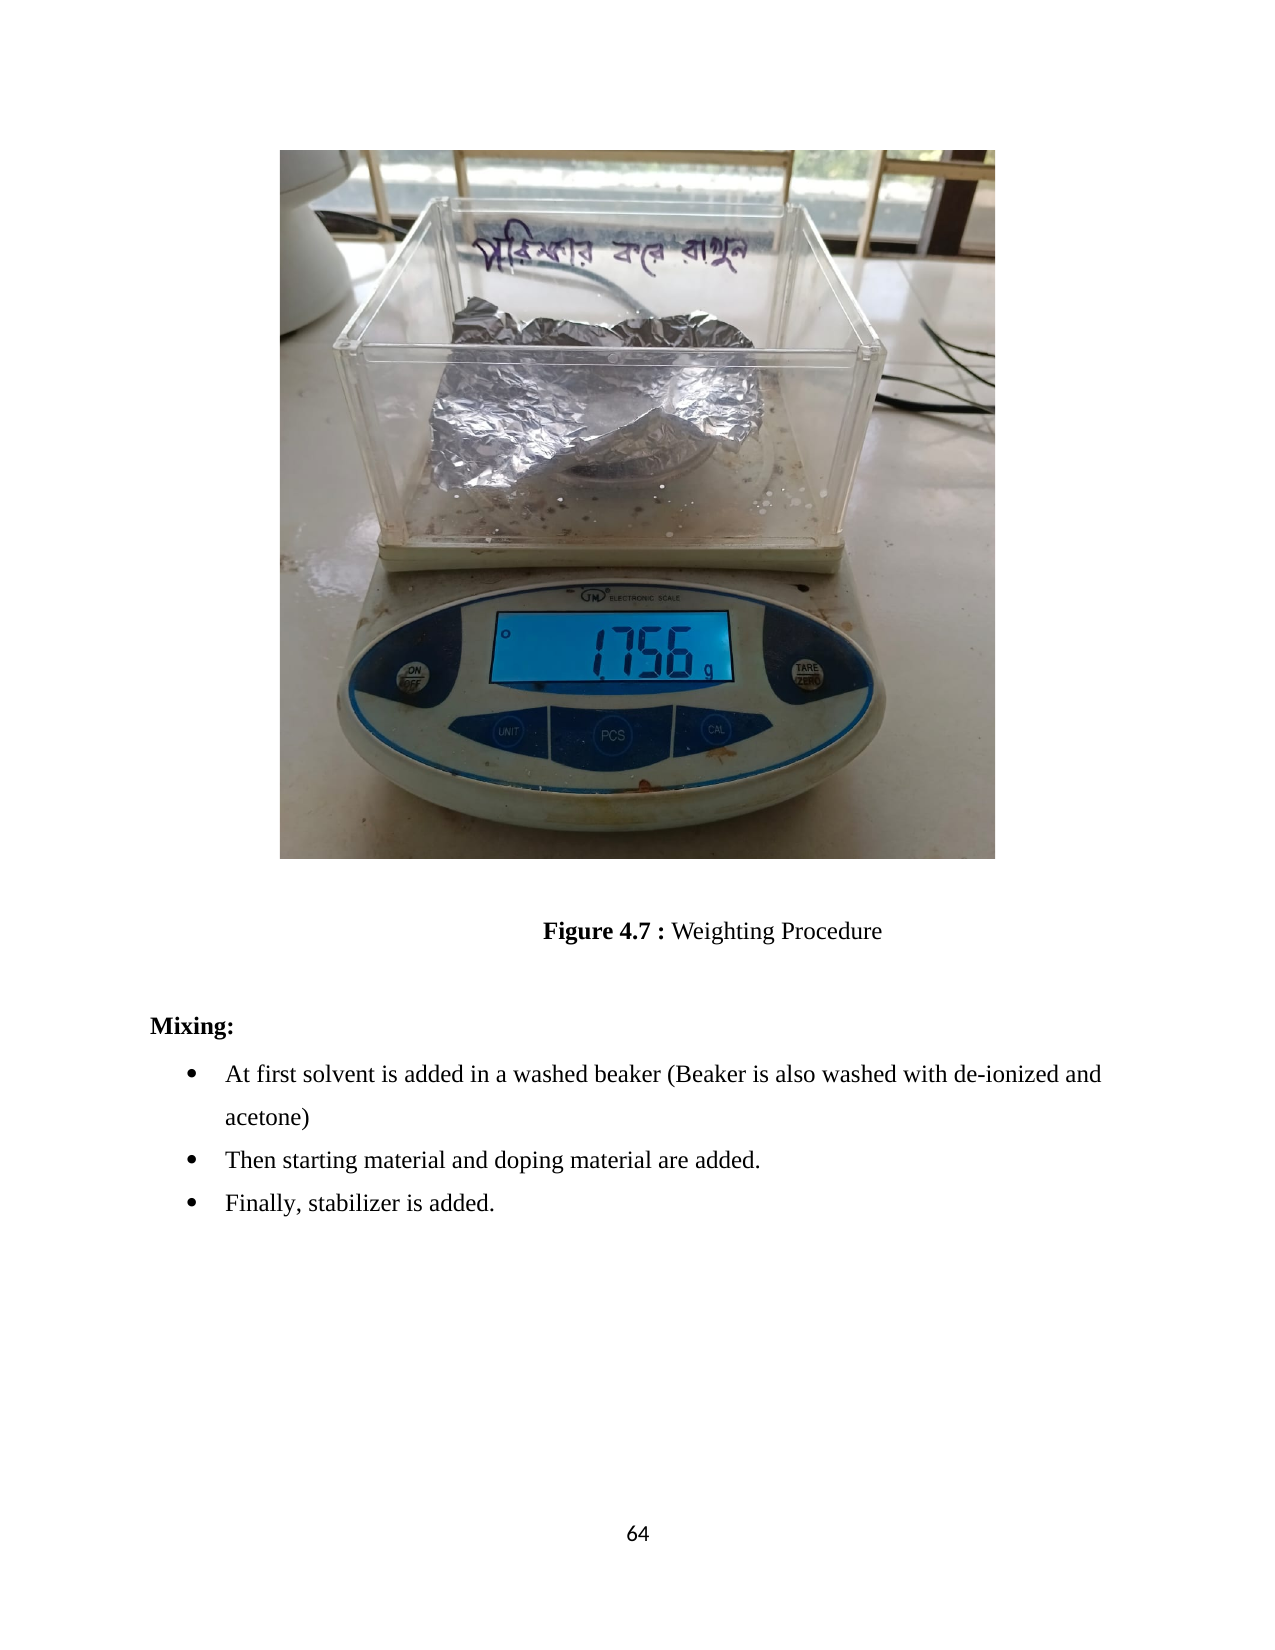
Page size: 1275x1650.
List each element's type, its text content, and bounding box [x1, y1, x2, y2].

picture [279, 150, 996, 859]
list At first solvent is added in a washed beaker (Beaker is also washed with de-ionized and acetone) [187, 1059, 1125, 1131]
list Then starting material and doping material are added. [187, 1145, 1125, 1174]
text Mixing: [150, 1011, 1125, 1040]
list Figure 4.7 : Weighting Procedure [300, 916, 1125, 945]
list Finally, stabilizer is added. [187, 1188, 1125, 1217]
